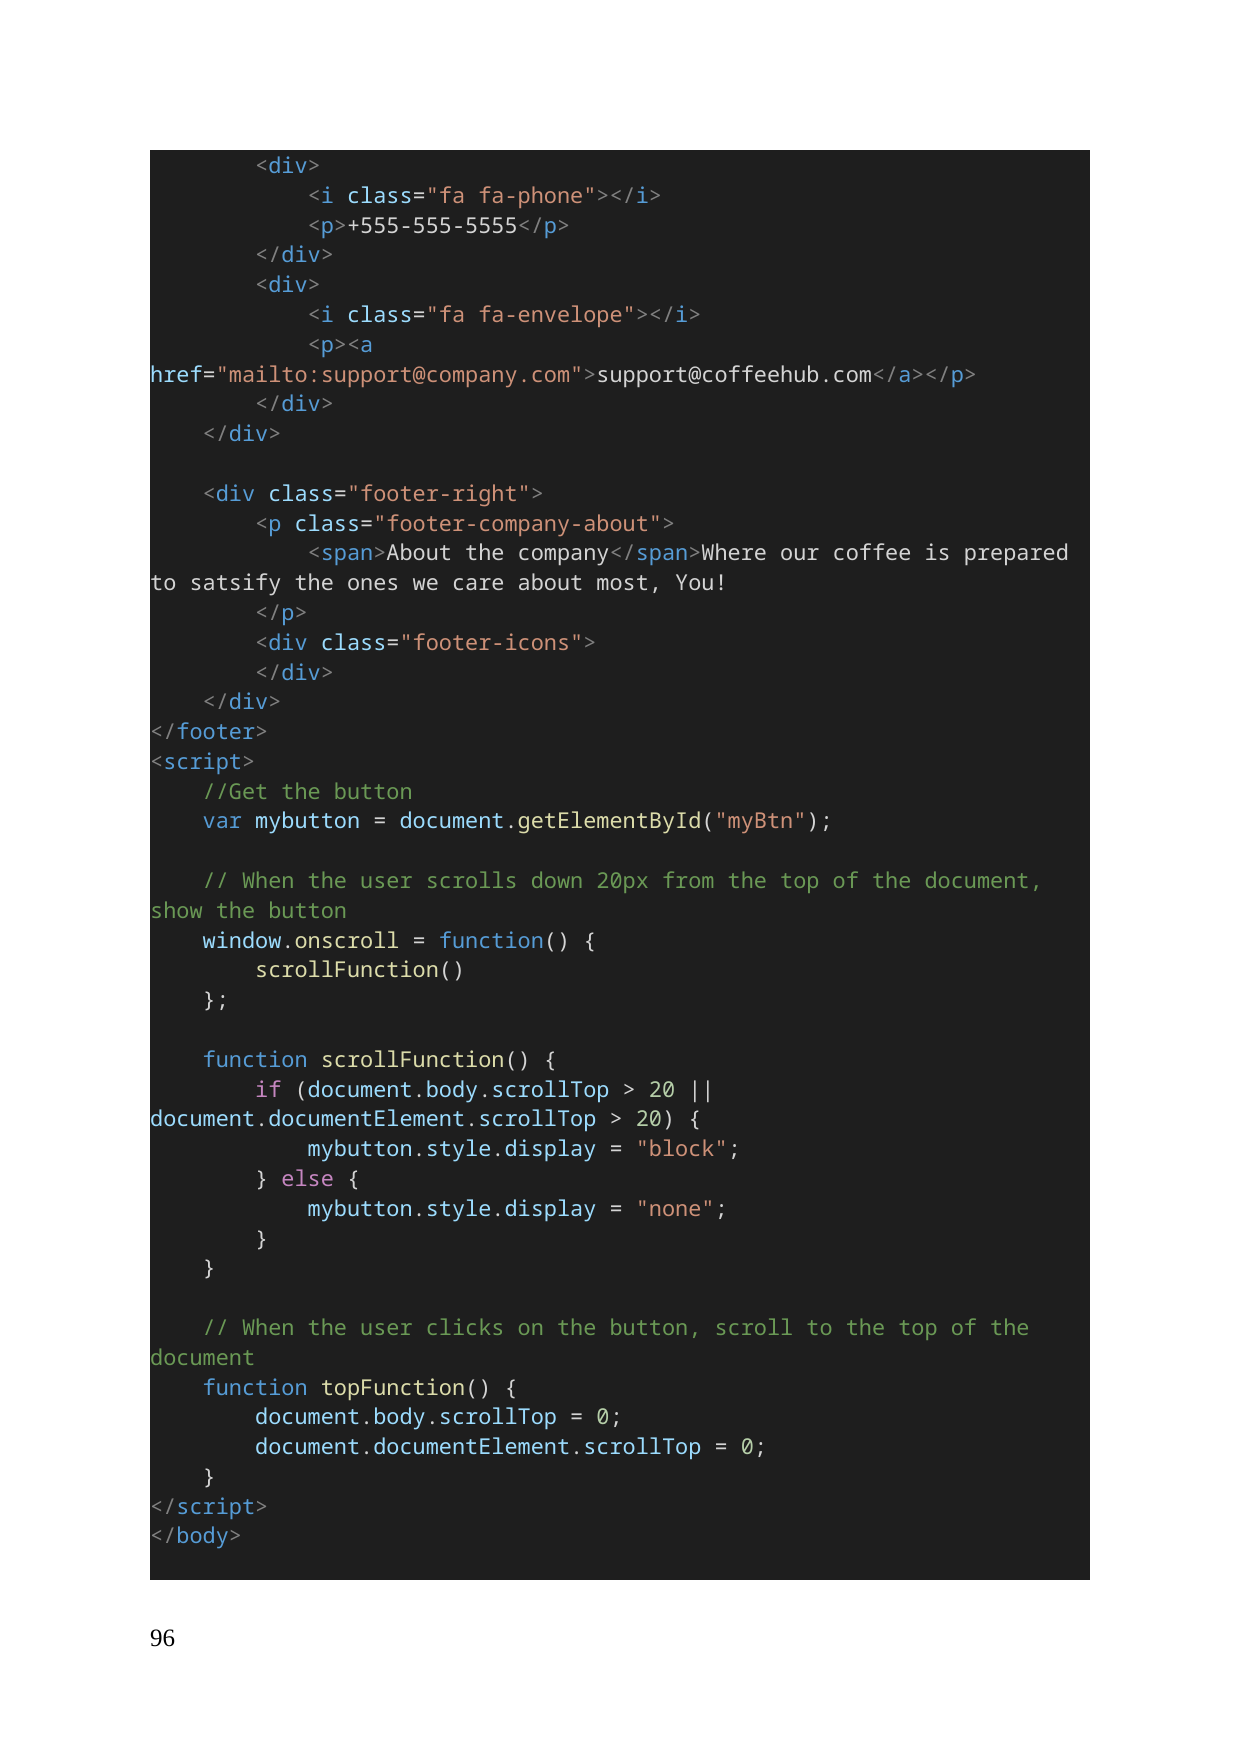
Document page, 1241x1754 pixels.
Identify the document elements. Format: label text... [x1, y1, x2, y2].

text } [150, 1461, 1090, 1491]
text <div class="footer-right"> [150, 478, 1090, 507]
text scrollFunction() [150, 954, 1090, 984]
text </footer> [150, 716, 1090, 746]
text </div> [150, 418, 1090, 448]
text </div> [150, 239, 1090, 269]
text <p class="footer-company-about"> [150, 507, 1090, 537]
text </div> [150, 656, 1090, 686]
text mybutton.style.display = "none"; [150, 1193, 1090, 1222]
text } else { [150, 1163, 1090, 1193]
text } [150, 1222, 1090, 1252]
text //Get the button [150, 776, 1090, 805]
text <div class="footer-icons"> [150, 627, 1090, 656]
text <span>About the company</span>Where our coffee is prepared to satsify the ones we care about most, You! [150, 537, 1090, 597]
text <script> [150, 746, 1090, 776]
text document.documentElement.scrollTop = 0; [150, 1431, 1090, 1461]
text // When the user scrolls down 20px from the top of the document, show the button [150, 865, 1090, 924]
text }; [150, 984, 1090, 1014]
text </p> [150, 597, 1090, 627]
text <i class="fa fa-phone"></i> [150, 180, 1090, 209]
text <div> [150, 150, 1090, 180]
text // When the user clicks on the button, scroll to the top of the document [150, 1312, 1090, 1371]
text <i class="fa fa-envelope"></i> [150, 299, 1090, 329]
text <div> [150, 269, 1090, 299]
text </div> [150, 388, 1090, 418]
text <p>+555-555-5555</p> [150, 209, 1090, 239]
text } [150, 1252, 1090, 1282]
text </script> [150, 1491, 1090, 1520]
text function scrollFunction() { [150, 1044, 1090, 1073]
text window.onscroll = function() { [150, 924, 1090, 954]
text </div> [150, 686, 1090, 716]
text mybutton.style.display = "block"; [150, 1133, 1090, 1163]
text </body> [150, 1520, 1090, 1550]
text var mybutton = document.getElementById("myBtn"); [150, 805, 1090, 835]
text <p><a href="mailto:support@company.com">support@coffeehub.com</a></p> [150, 329, 1090, 388]
text if (document.body.scrollTop > 20 || document.documentElement.scrollTop > 20) { [150, 1073, 1090, 1133]
text document.body.scrollTop = 0; [150, 1401, 1090, 1431]
text function topFunction() { [150, 1371, 1090, 1401]
